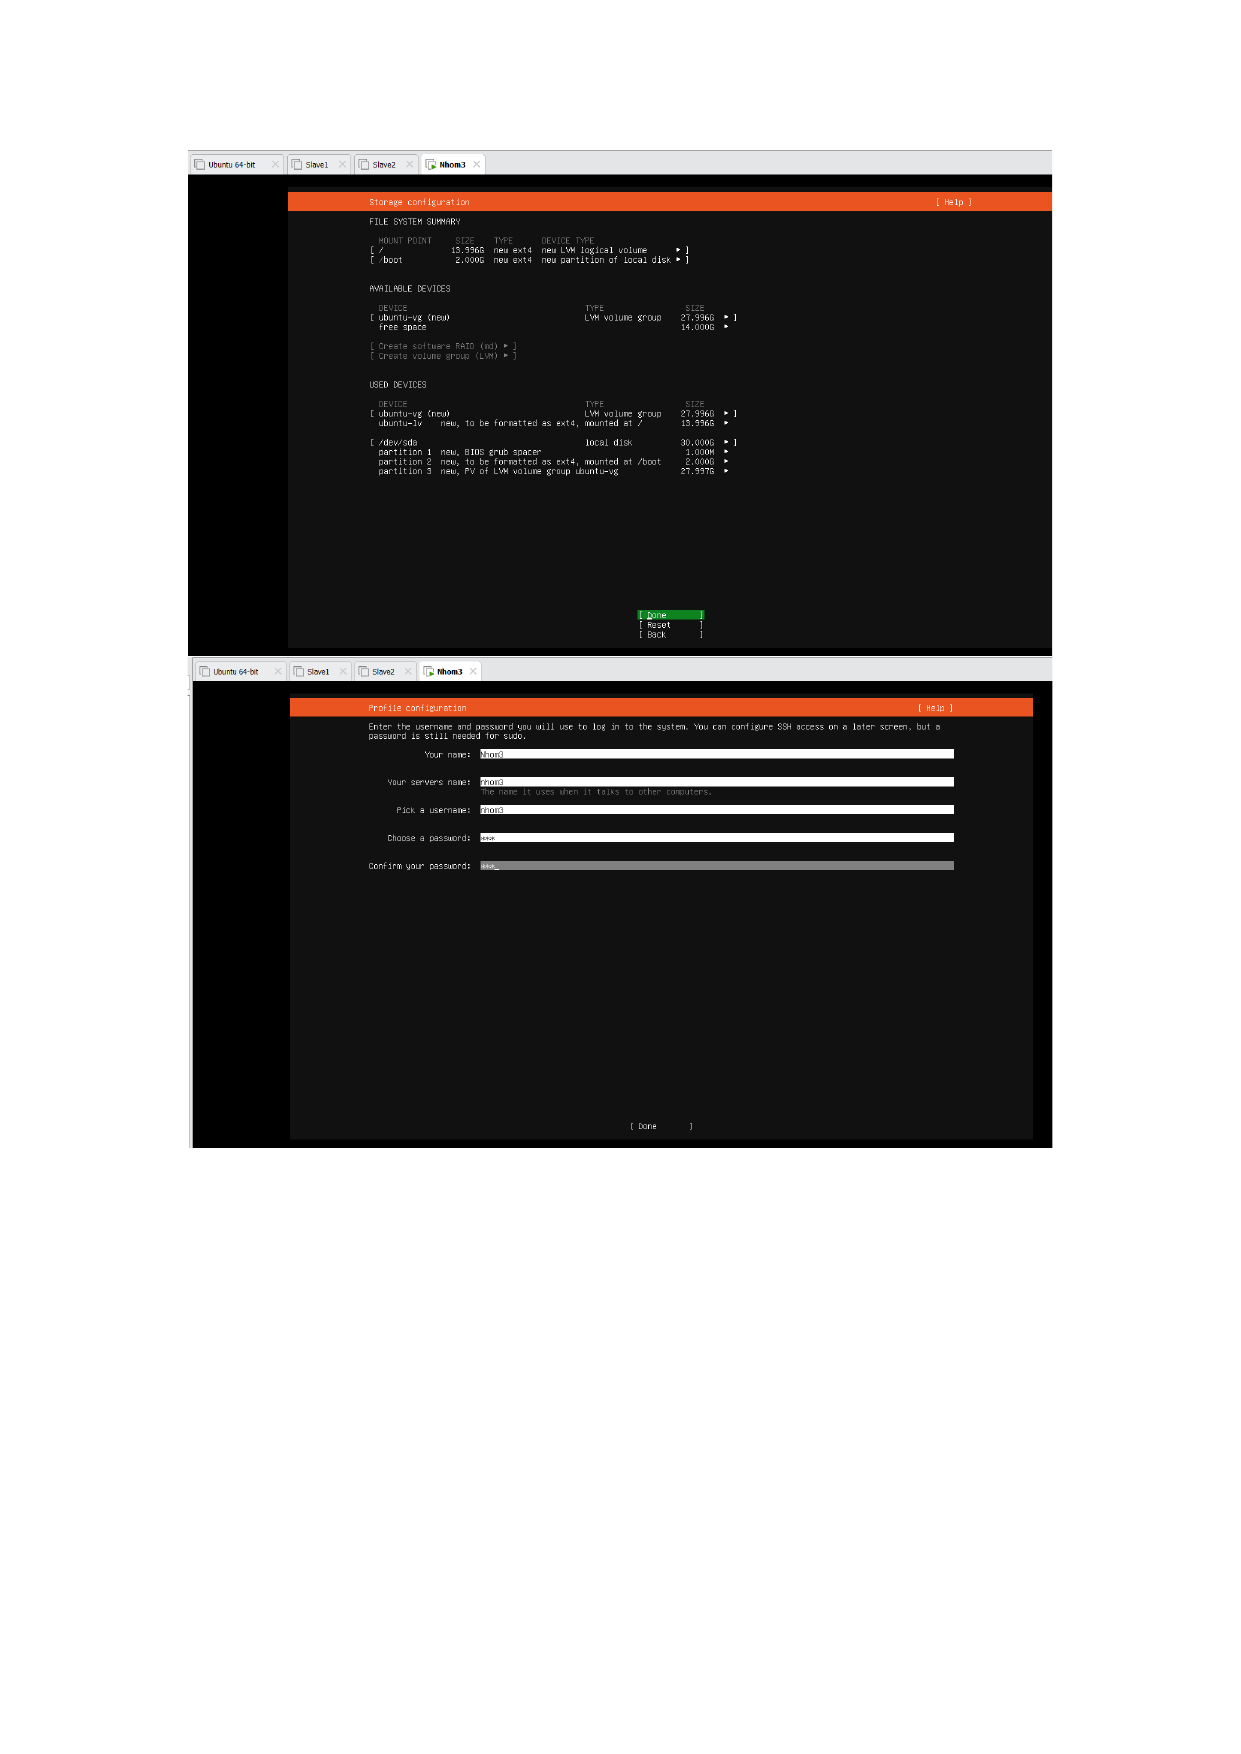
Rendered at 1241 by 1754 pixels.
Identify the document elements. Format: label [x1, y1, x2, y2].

picture [187, 150, 1053, 1148]
